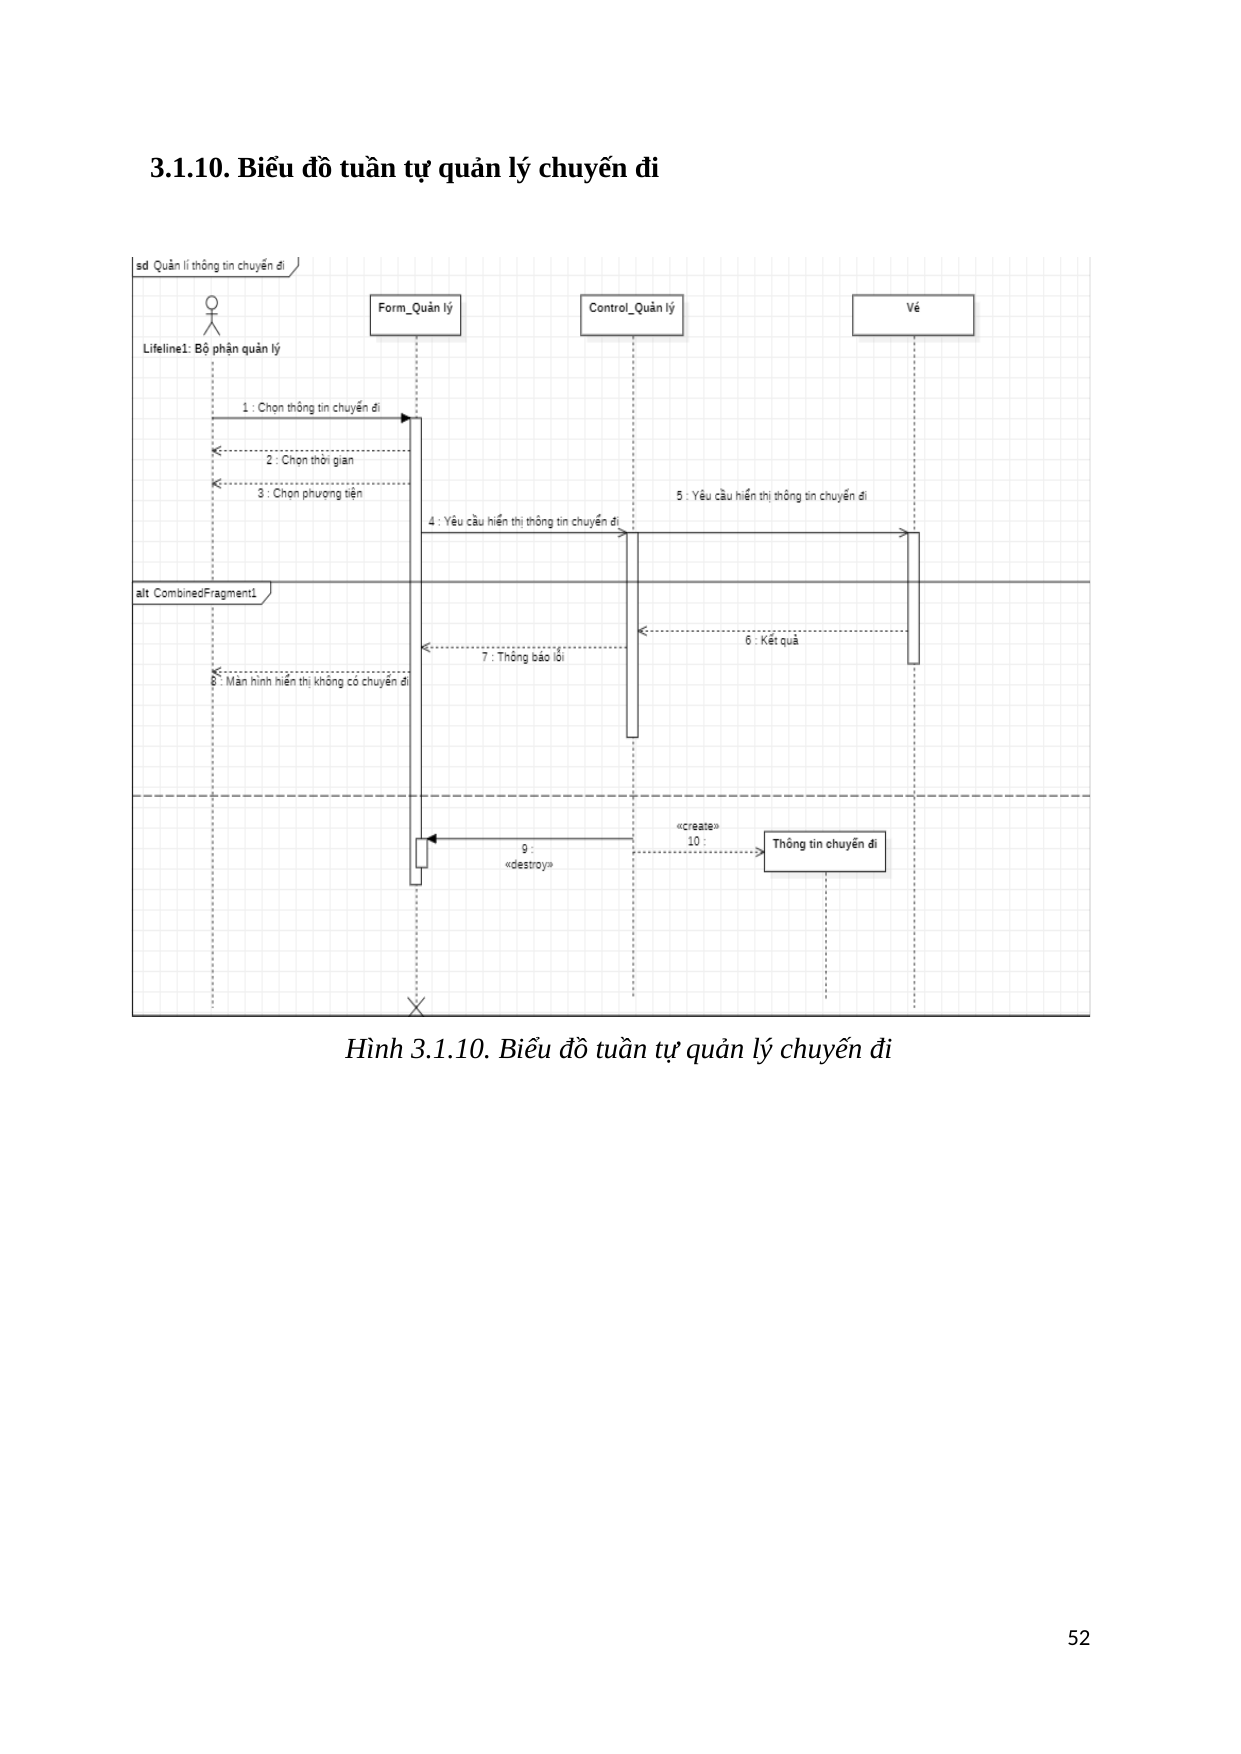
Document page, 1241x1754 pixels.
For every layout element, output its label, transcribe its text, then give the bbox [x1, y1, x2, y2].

text Hình 3.1.10. Biểu đồ tuần tự quản lý chuyến đi [150, 1031, 1090, 1065]
subtitle 3.1.10. Biểu đồ tuần tự quản lý chuyến đi [150, 150, 1090, 183]
picture [131, 257, 1091, 1017]
